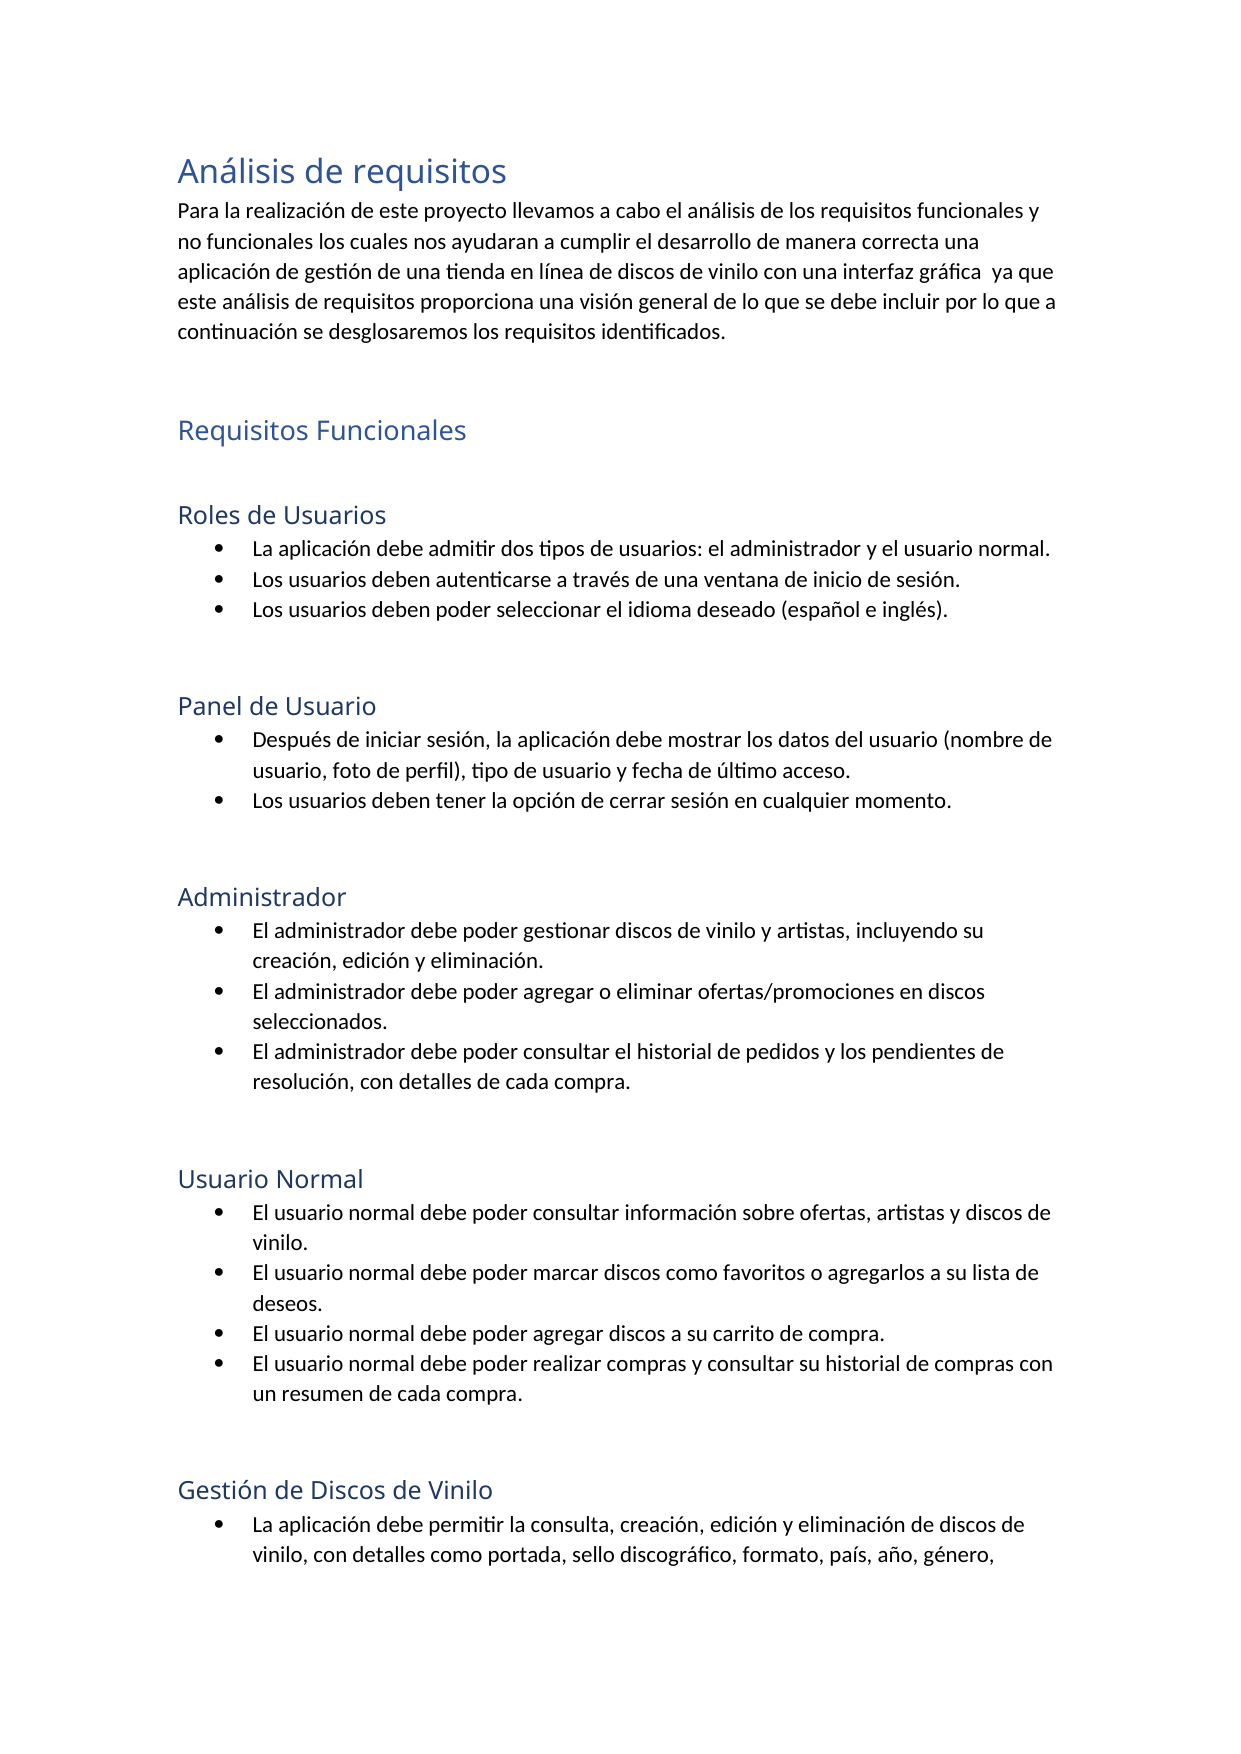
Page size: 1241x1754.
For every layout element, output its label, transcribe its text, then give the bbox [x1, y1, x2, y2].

subtitle Roles de Usuarios [177, 498, 1063, 532]
list El usuario normal debe poder realizar compras y consultar su historial de compras con un resumen de cada compra. [215, 1349, 1063, 1407]
list Después de iniciar sesión, la aplicación debe mostrar los datos del usuario (nombre de usuario, foto de perfil), tipo de usuario y fecha de último acceso. [215, 726, 1063, 784]
subtitle Usuario Normal [177, 1161, 1063, 1195]
list El administrador debe poder agregar o eliminar ofertas/promociones en discos seleccionados. [215, 977, 1063, 1035]
list La aplicación debe admitir dos tipos de usuarios: el administrador y el usuario normal. [215, 534, 1063, 563]
list El administrador debe poder consultar el historial de pedidos y los pendientes de resolución, con detalles de cada compra. [215, 1037, 1063, 1096]
list El usuario normal debe poder marcar discos como favoritos o agregarlos a su lista de deseos. [215, 1258, 1063, 1317]
list El usuario normal debe poder consultar información sobre ofertas, artistas y discos de vinilo. [215, 1198, 1063, 1256]
list Los usuarios deben autenticarse a través de una ventana de inicio de sesión. [215, 565, 1063, 593]
list El usuario normal debe poder agregar discos a su carrito de compra. [215, 1319, 1063, 1347]
text Para la realización de este proyecto llevamos a cabo el análisis de los requisitos funcionales y no funcionales los cuales nos ayudaran a cumplir el desarrollo de manera correcta una aplicación de gestión de una tienda en línea de discos de vinilo con una interfaz gráfica ya que este análisis de requisitos proporciona una visión general de lo que se debe incluir por lo que a continuación se desglosaremos los requisitos identificados. [177, 197, 1063, 345]
subtitle Gestión de Discos de Vinilo [177, 1473, 1063, 1507]
list El administrador debe poder gestionar discos de vinilo y artistas, incluyendo su creación, edición y eliminación. [215, 916, 1063, 975]
list Los usuarios deben tener la opción de cerrar sesión en cualquier momento. [215, 786, 1063, 814]
subtitle Panel de Usuario [177, 689, 1063, 723]
subtitle Requisitos Funcionales [177, 411, 1063, 448]
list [215, 1510, 1063, 1568]
list Los usuarios deben poder seleccionar el idioma deseado (español e inglés). [215, 595, 1063, 623]
subtitle Análisis de requisitos [177, 148, 1063, 193]
subtitle Administrador [177, 880, 1063, 914]
